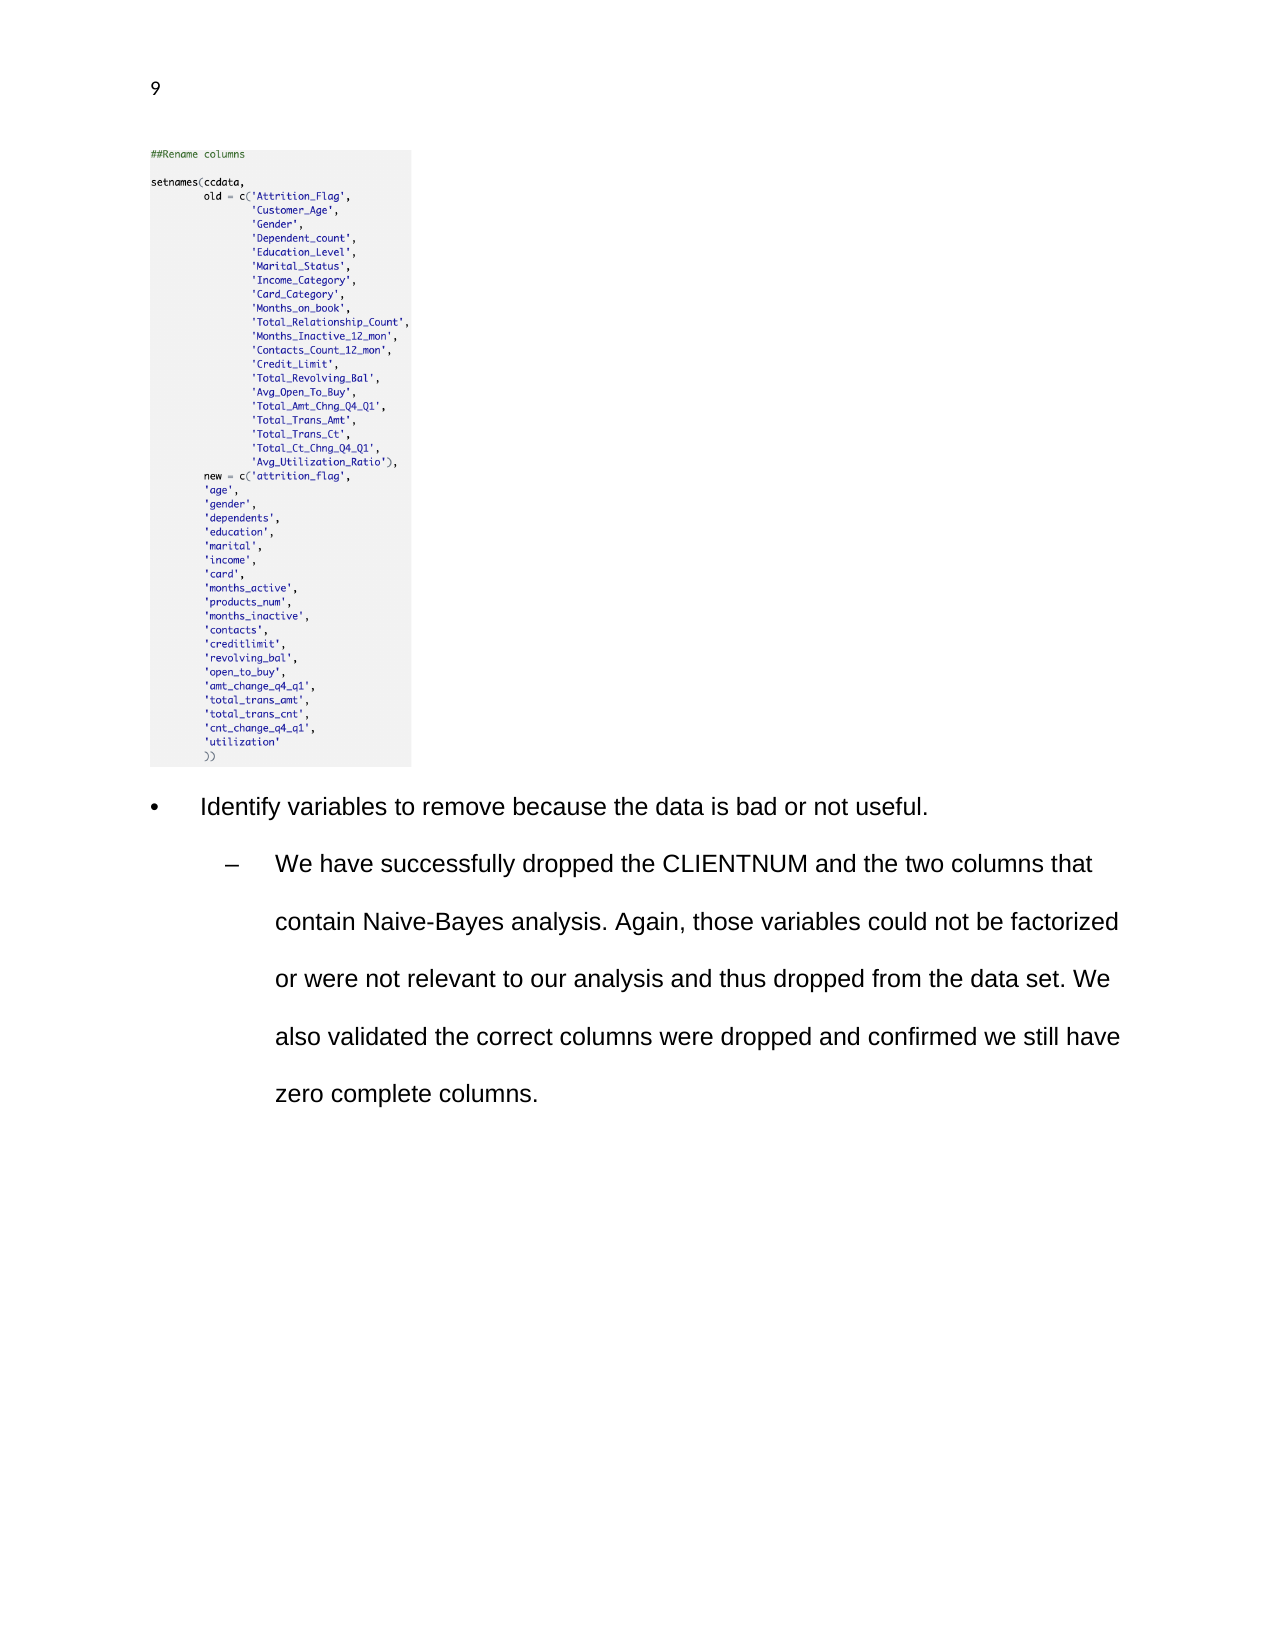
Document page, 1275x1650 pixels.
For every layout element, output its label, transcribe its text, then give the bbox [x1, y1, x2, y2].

list We have successfully dropped the CLIENTNUM and the two columns that contain Naive-Bayes analysis. Again, those variables could not be factorized or were not relevant to our analysis and thus dropped from the data set. We also validated the correct columns were dropped and confirmed we still have zero complete columns. [225, 849, 1125, 1108]
picture [150, 150, 412, 767]
list Identify variables to remove because the data is bad or not useful. [150, 792, 1125, 821]
